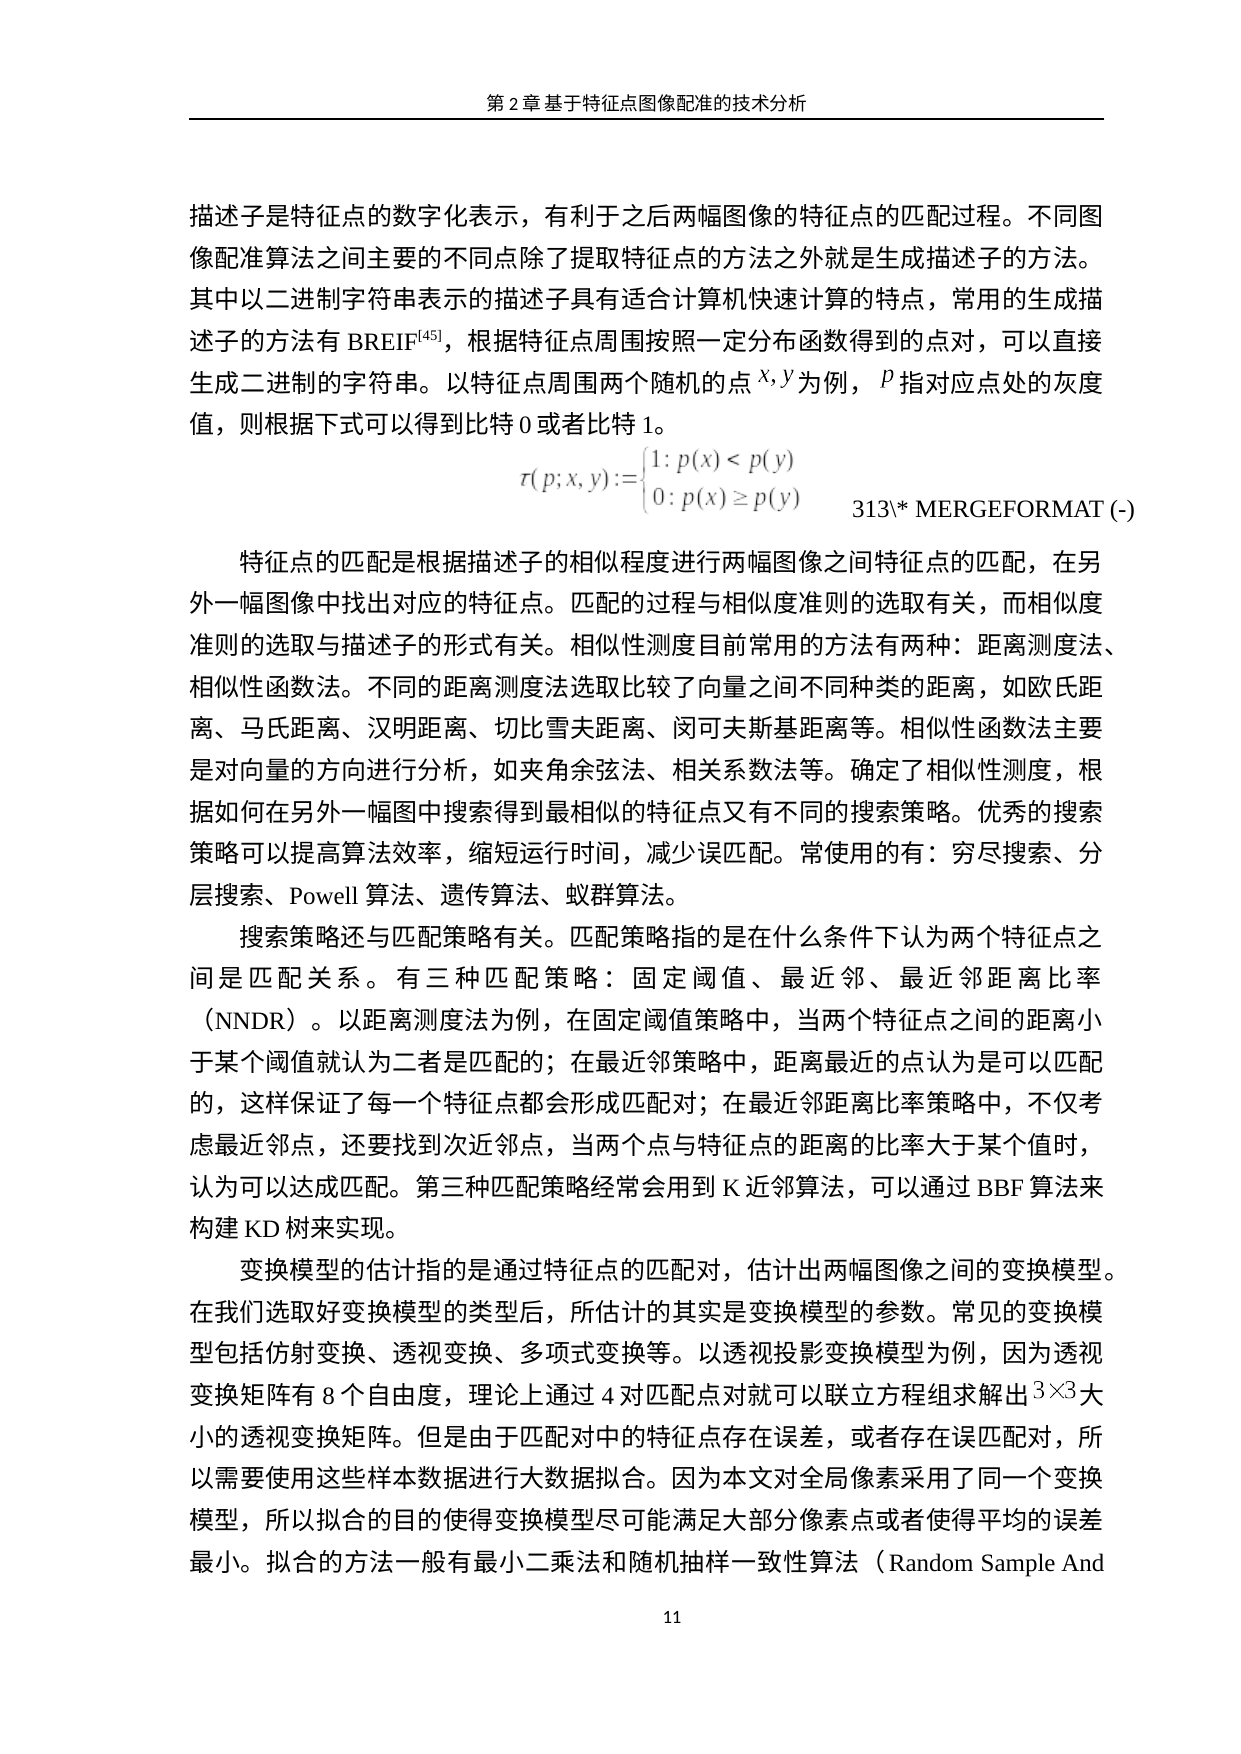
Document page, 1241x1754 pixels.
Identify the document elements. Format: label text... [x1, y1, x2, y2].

text 搜索策略还与匹配策略有关。匹配策略指的是在什么条件下认为两个特征点之间是匹配关系。有三种匹配策略：固定阈值、最近邻、最近邻距离比率（NNDR）。以距离测度法为例，在固定阈值策略中，当两个特征点之间的距离小于某个阈值就认为二者是匹配的；在最近邻策略中，距离最近的点认为是可以匹配的，这样保证了每一个特征点都会形成匹配对；在最近邻距离比率策略中，不仅考虑最近邻点，还要找到次近邻点，当两个点与特征点的距离的比率大于某个值时，认为可以达成匹配。第三种匹配策略经常会用到K近邻算法，可以通过BBF算法来构建KD树来实现。 [189, 913, 1104, 1246]
text 特征点的匹配是根据描述子的相似程度进行两幅图像之间特征点的匹配，在另外一幅图像中找出对应的特征点。匹配的过程与相似度准则的选取有关，而相似度准则的选取与描述子的形式有关。相似性测度目前常用的方法有两种：距离测度法、相似性函数法。不同的距离测度法选取比较了向量之间不同种类的距离，如欧氏距离、马氏距离、汉明距离、切比雪夫距离、闵可夫斯基距离等。相似性函数法主要是对向量的方向进行分析，如夹角余弦法、相关系数法等。确定了相似性测度，根据如何在另外一幅图中搜索得到最相似的特征点又有不同的搜索策略。优秀的搜索策略可以提高算法效率，缩短运行时间，减少误匹配。常使用的有：穷尽搜索、分层搜索、Powell 算法、遗传算法、蚁群算法。 [189, 538, 1104, 913]
